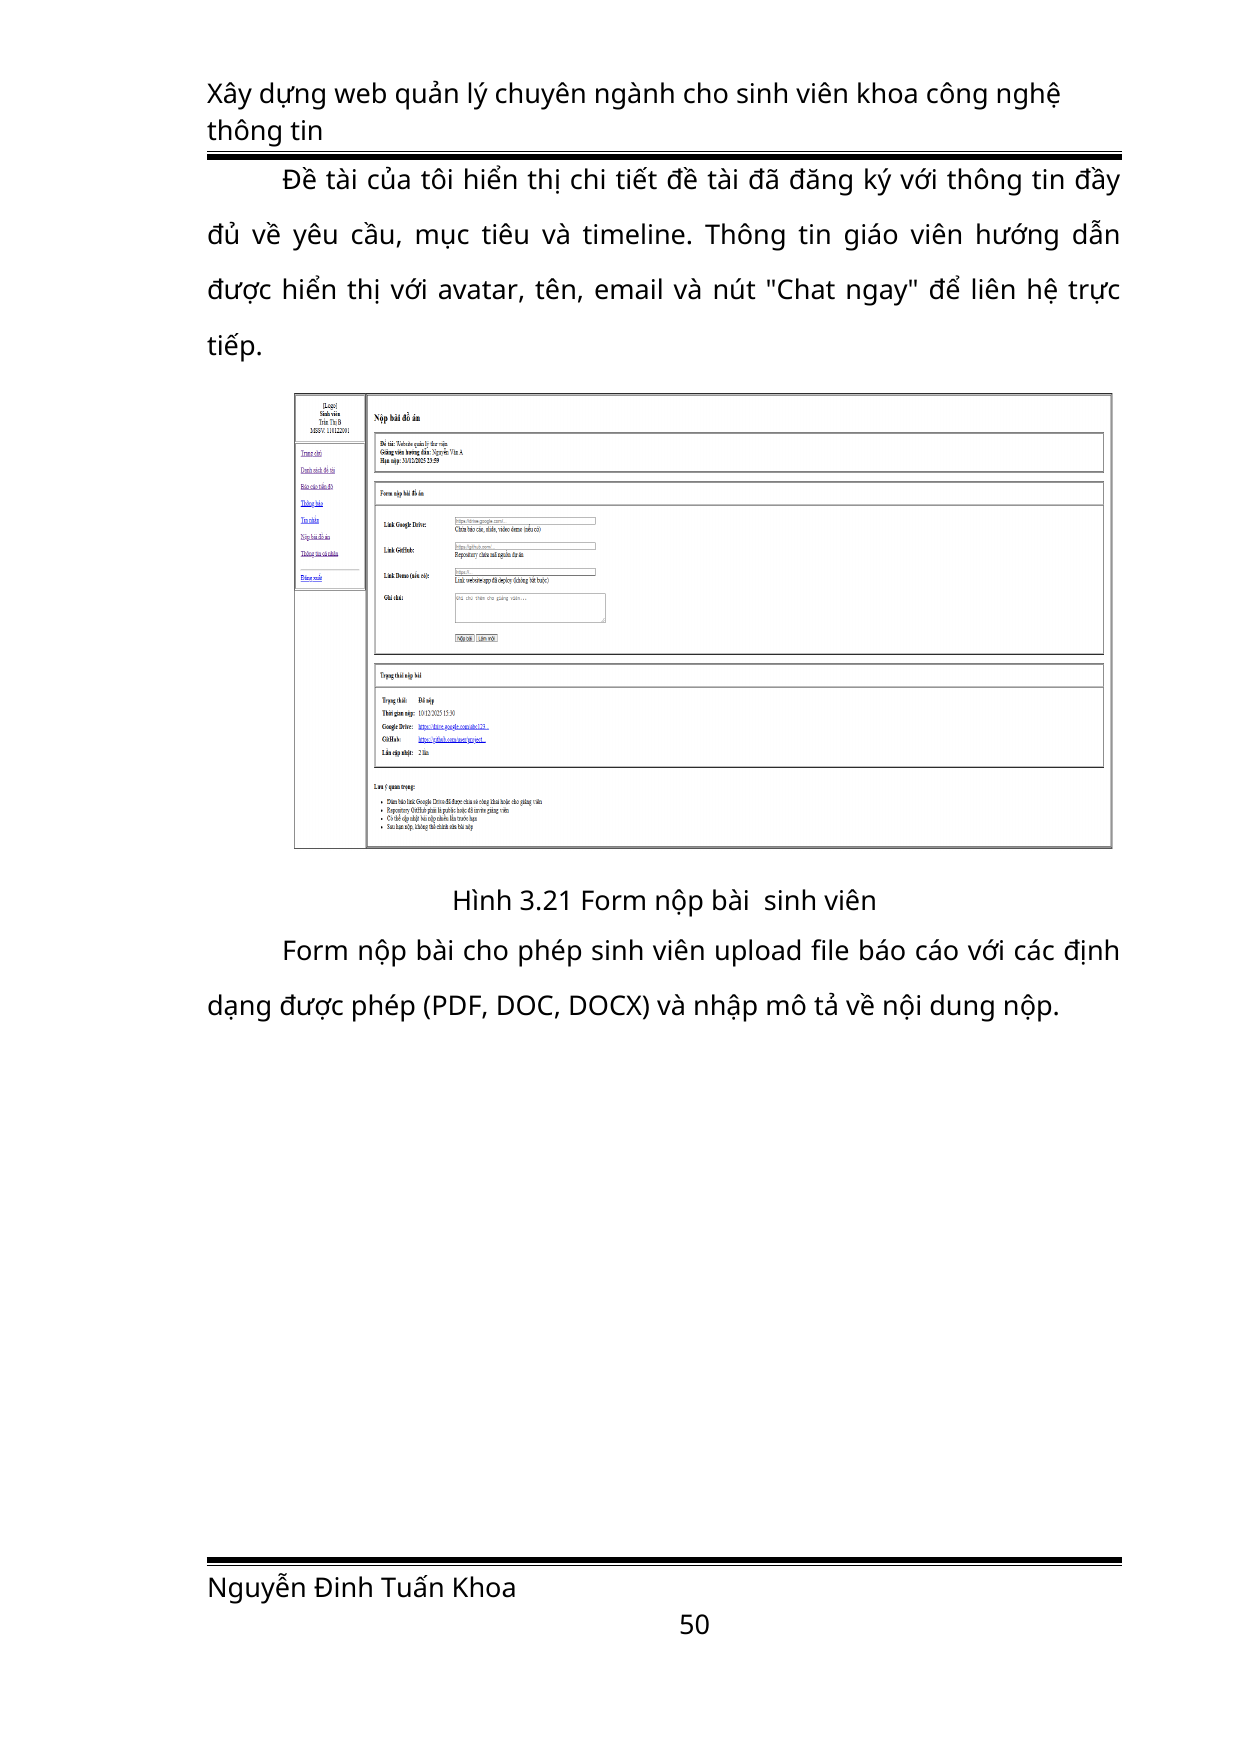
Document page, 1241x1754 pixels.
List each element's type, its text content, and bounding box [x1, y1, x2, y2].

text Form nộp bài cho phép sinh viên upload file báo cáo với các định dạng được phép (PDF, DOC, DOCX) và nhập mô tả về nội dung nộp. [207, 931, 1122, 1023]
text Đề tài của tôi hiển thị chi tiết đề tài đã đăng ký với thông tin đầy đủ về yêu cầu, mục tiêu và timeline. Thông tin giáo viên hướng dẫn được hiển thị với avatar, tên, email và nút "Chat ngay" để liên hệ trực tiếp. [207, 160, 1122, 363]
picture [291, 393, 1113, 851]
